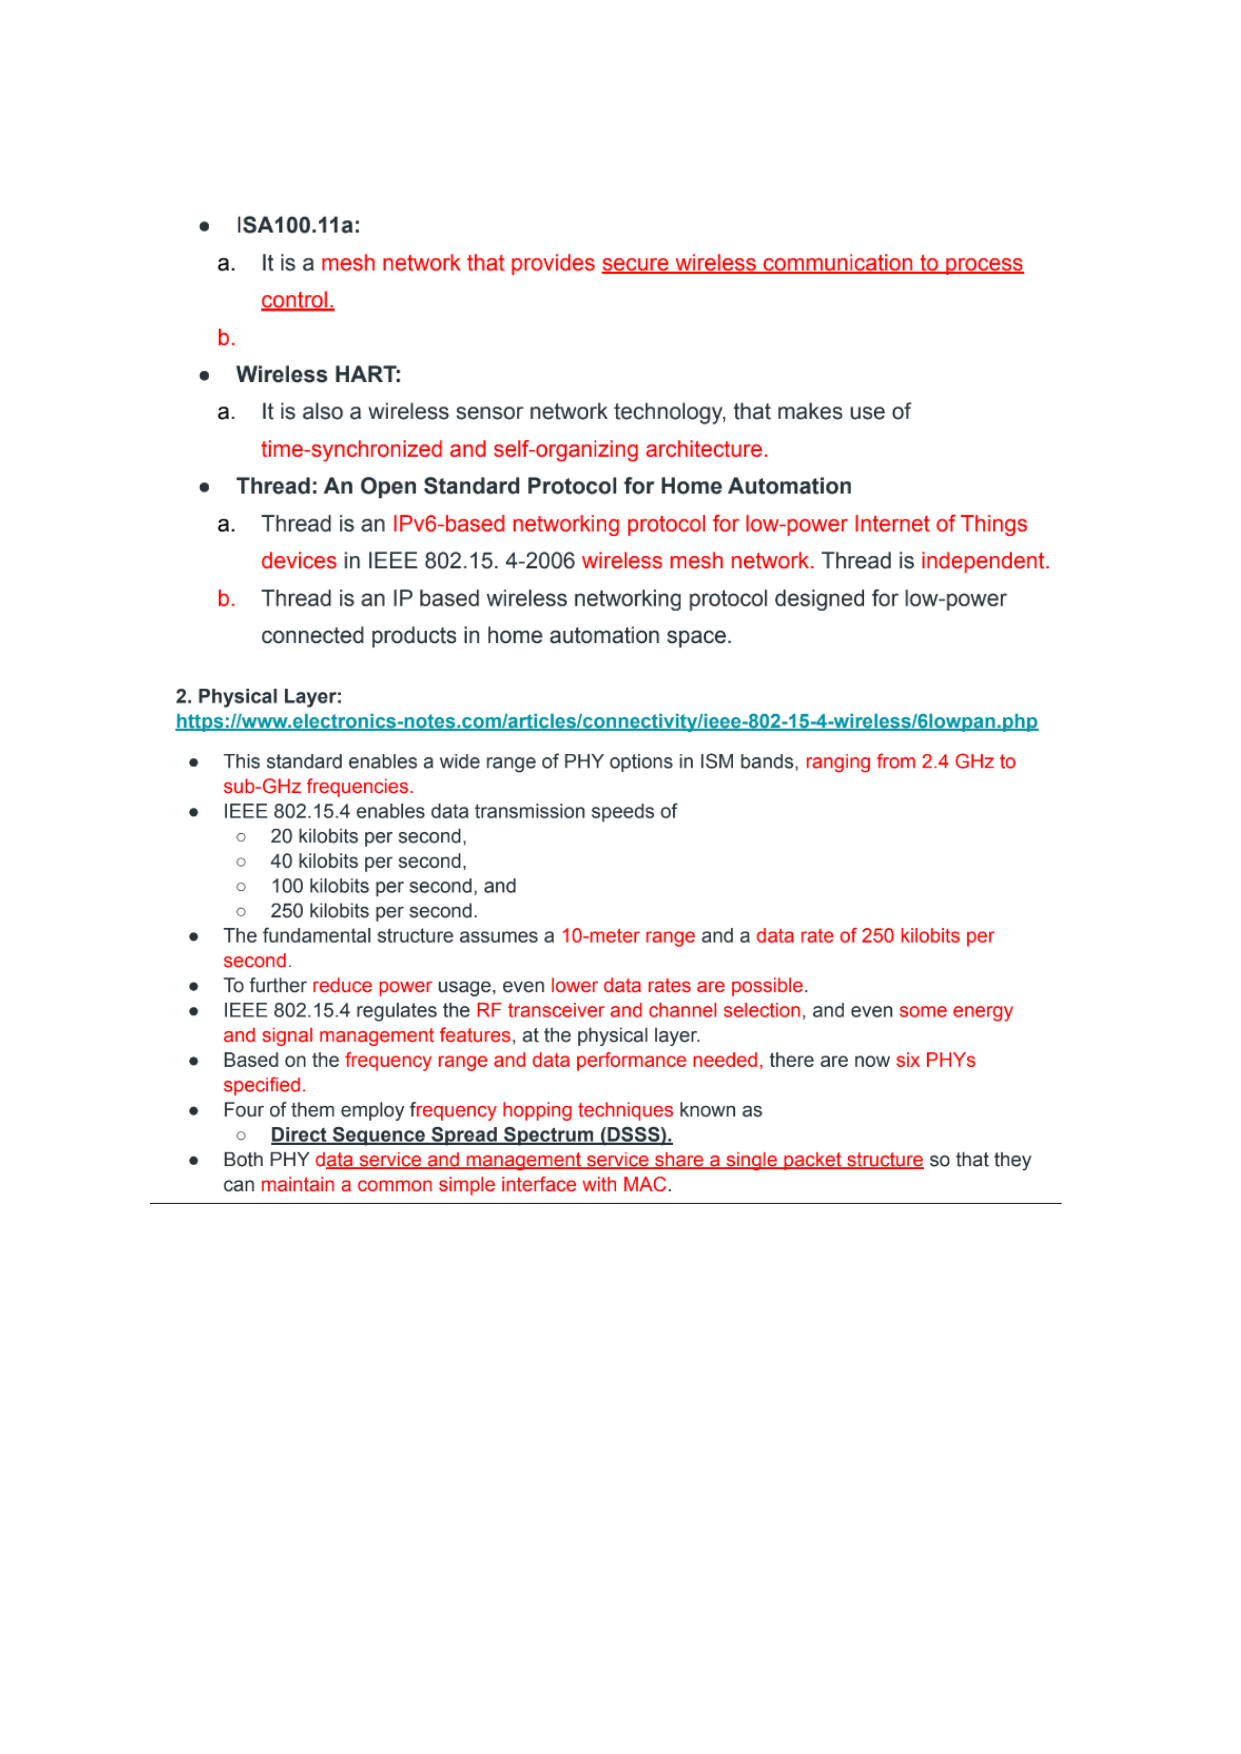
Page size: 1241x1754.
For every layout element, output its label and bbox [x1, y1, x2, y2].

picture [150, 674, 1062, 1204]
picture [150, 150, 1091, 671]
